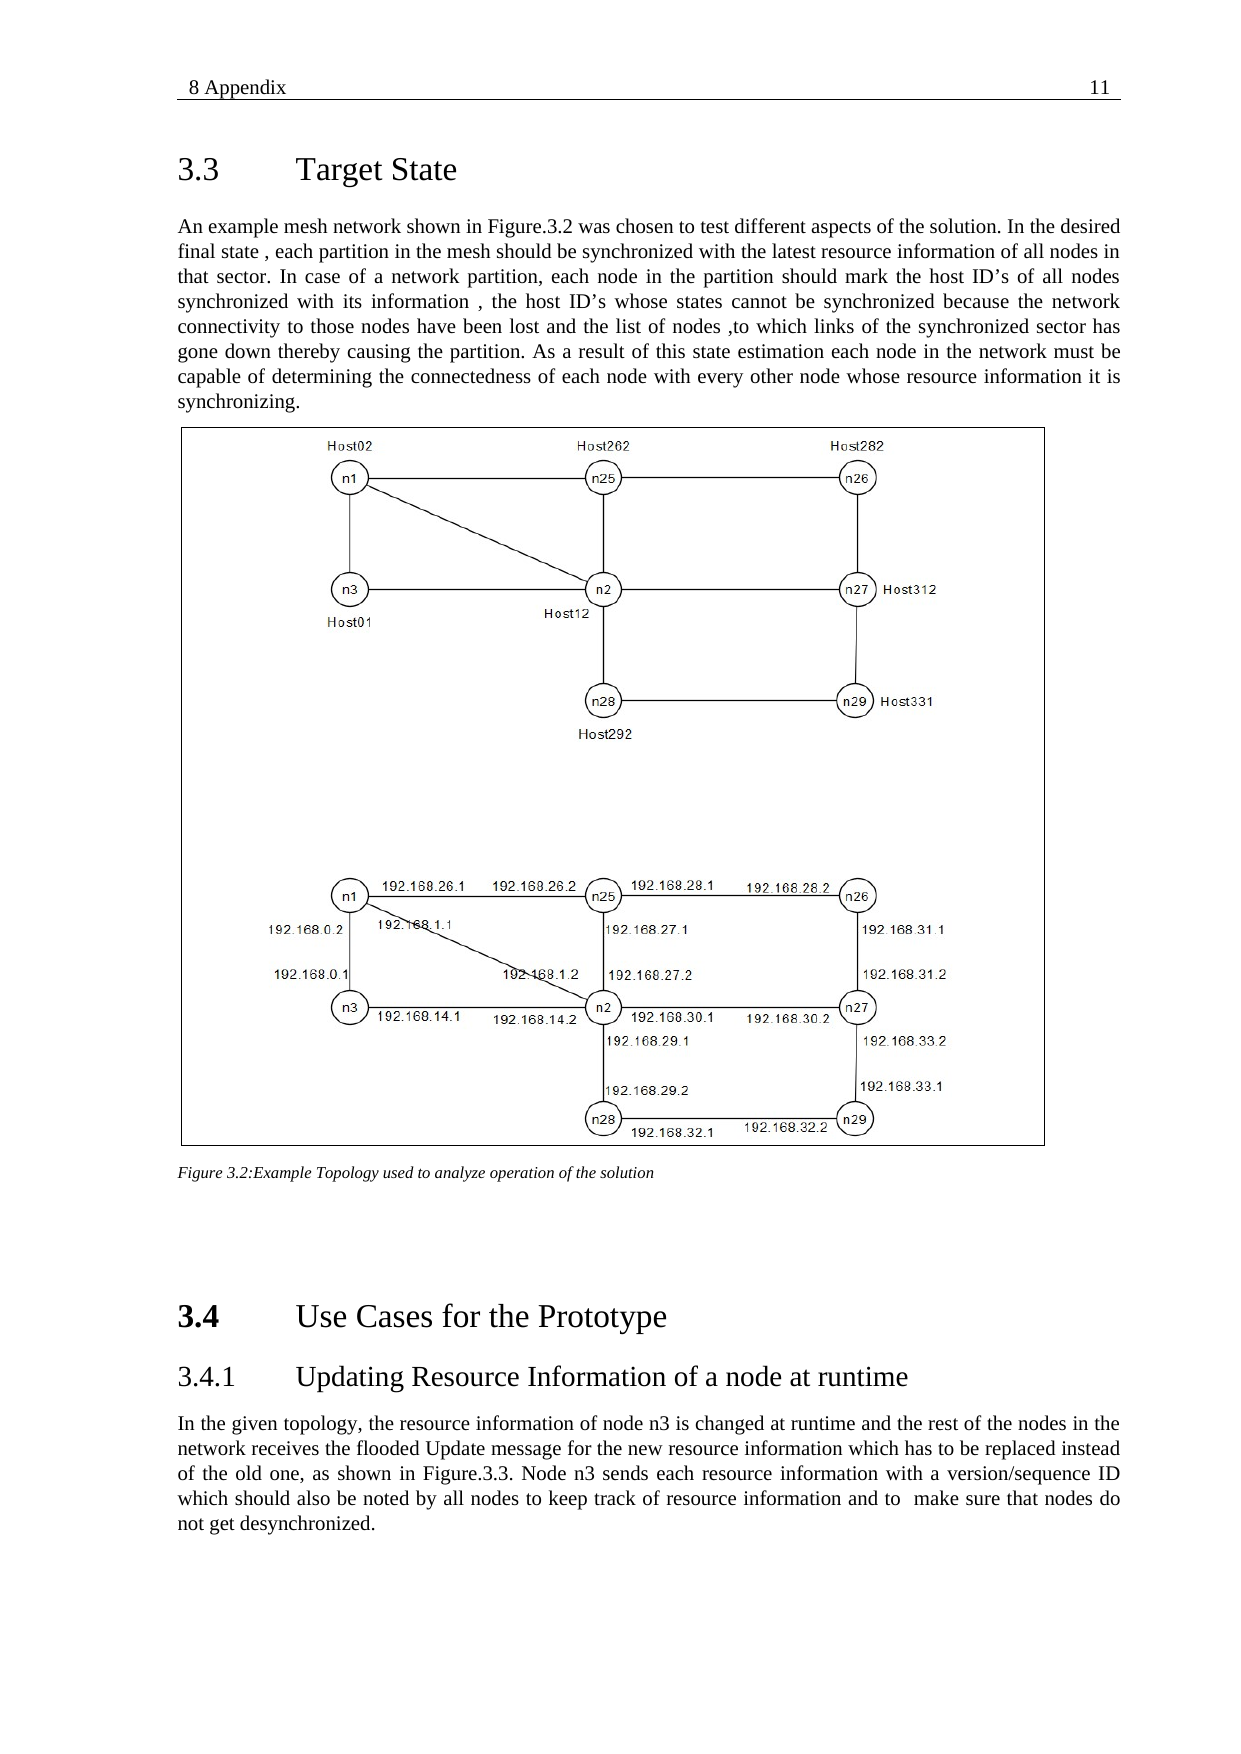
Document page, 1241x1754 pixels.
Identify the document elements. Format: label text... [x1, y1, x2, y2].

text In the given topology, the resource information of node n3 is changed at runtime and the rest of the nodes in the network receives the flooded Update message for the new resource information which has to be replaced instead of the old one, as shown in Figure.3.3. Node n3 sends each resource information with a version/sequence ID which should also be noted by all nodes to keep track of resource information and to make sure that nodes do not get desynchronized. [177, 1409, 1122, 1534]
subtitle Use Cases for the Prototype [177, 1294, 1122, 1334]
subtitle Updating Resource Information of a node at runtime [177, 1359, 1122, 1393]
text Figure 3.2:Example Topology used to analyze operation of the solution [177, 1163, 1122, 1182]
picture [182, 428, 1044, 1145]
subtitle Target State [177, 148, 1122, 188]
text An example mesh network shown in Figure.3.2 was chosen to test different aspects of the solution. In the desired final state , each partition in the mesh should be synchronized with the latest resource information of all nodes in that sector. In case of a network partition, each node in the partition should mark the host ID’s of all nodes synchronized with its information , the host ID’s whose states cannot be synchronized because the network connectivity to those nodes have been lost and the list of nodes ,to which links of the synchronized sector has gone down thereby causing the partition. As a result of this state estimation each node in the network must be capable of determining the connectedness of each node with every other node whose resource information it is synchronizing. [177, 213, 1122, 413]
